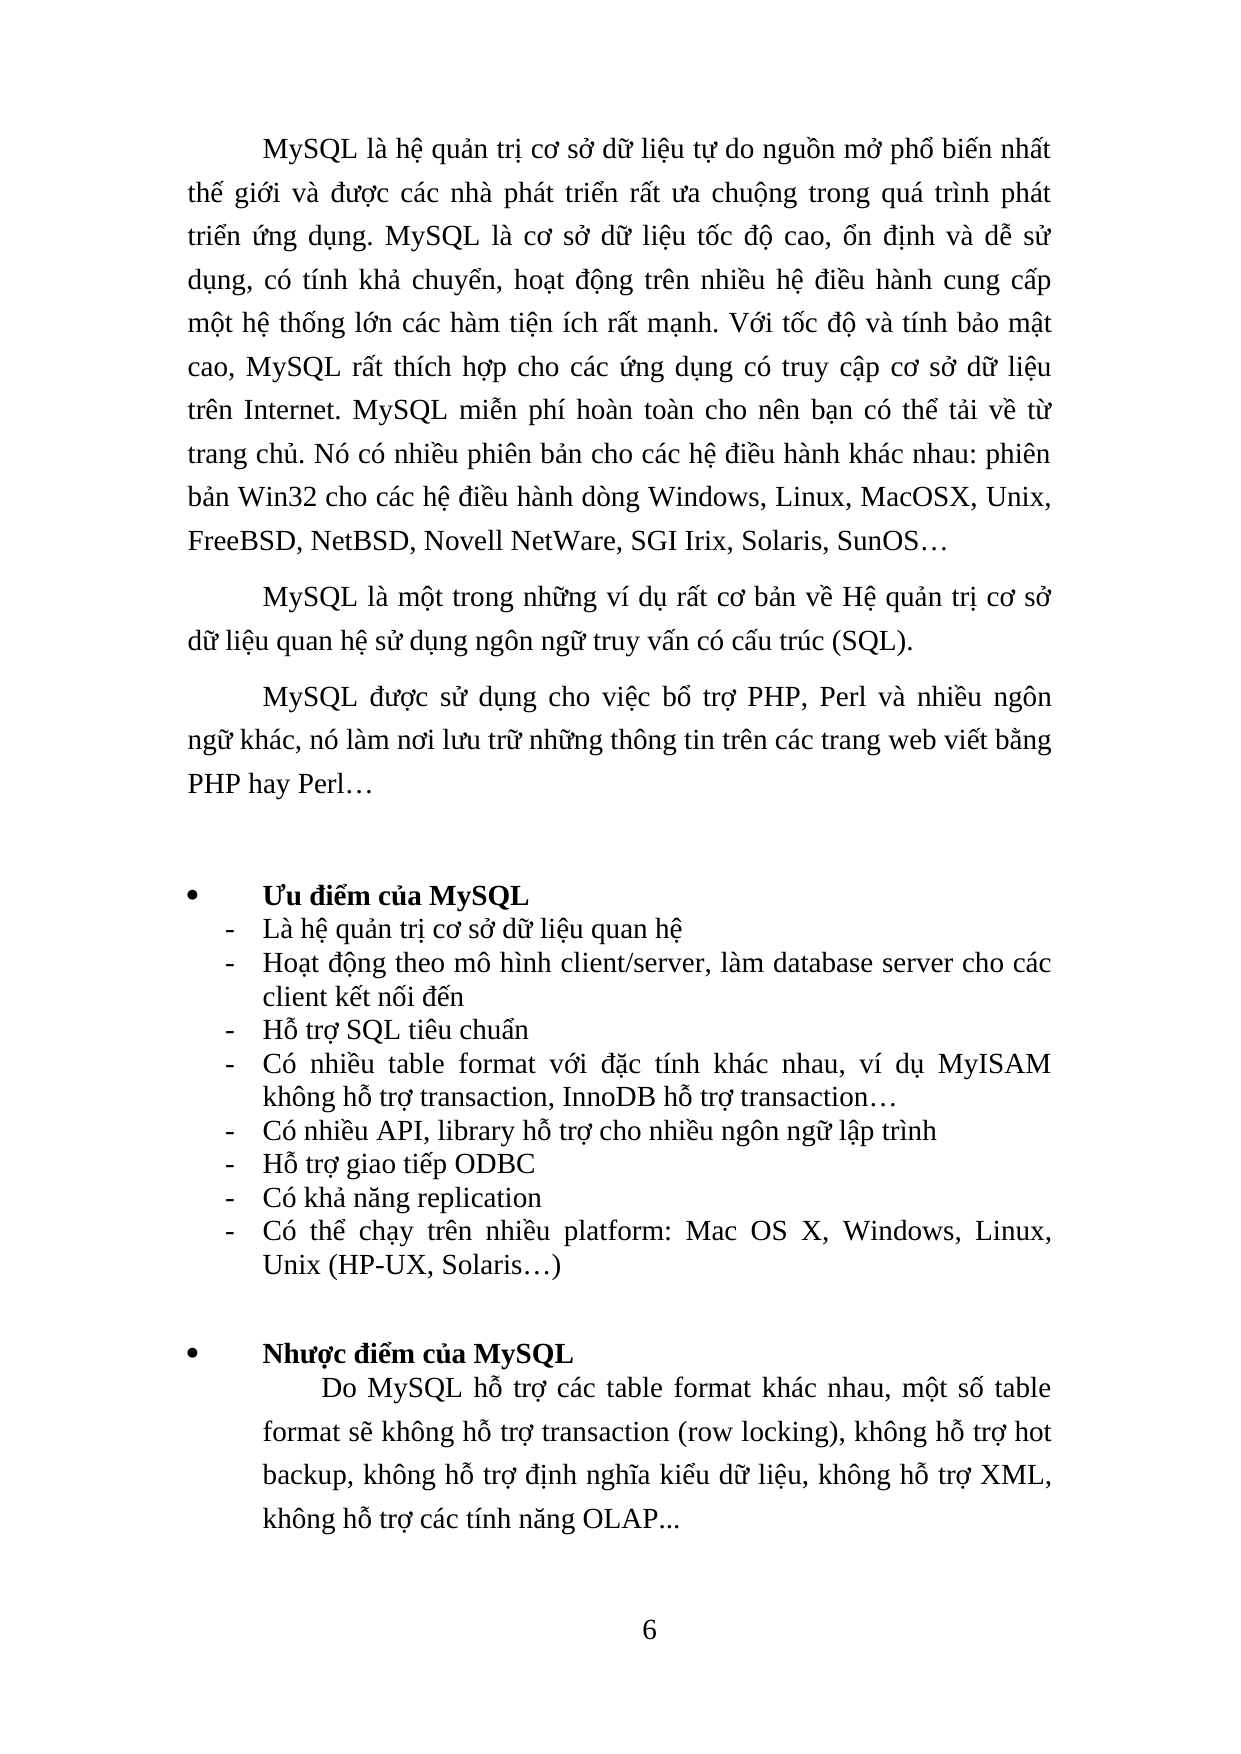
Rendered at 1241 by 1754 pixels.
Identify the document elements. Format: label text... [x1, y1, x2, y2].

list Hỗ trợ SQL tiêu chuẩn [225, 1012, 1053, 1046]
list Là hệ quản trị cơ sở dữ liệu quan hệ [225, 912, 1053, 945]
list Có nhiều table format với đặc tính khác nhau, ví dụ MyISAM không hỗ trợ transaction, InnoDB hỗ trợ transaction… [225, 1046, 1053, 1113]
text MySQL được sử dụng cho việc bổ trợ PHP, Perl và nhiều ngôn ngữ khác, nó làm nơi lưu trữ những thông tin trên các trang web viết bằng PHP hay Perl… [187, 679, 1053, 799]
list Có nhiều API, library hỗ trợ cho nhiều ngôn ngữ lập trình [225, 1113, 1053, 1146]
list Có khả năng replication [225, 1180, 1053, 1213]
text MySQL là hệ quản trị cơ sở dữ liệu tự do nguồn mở phổ biến nhất thế giới và được các nhà phát triển rất ưa chuộng trong quá trình phát triển ứng dụng. MySQL là cơ sở dữ liệu tốc độ cao, ổn định và dễ sử dụng, có tính khả chuyển, hoạt động trên nhiều hệ điều hành cung cấp một hệ thống lớn các hàm tiện ích rất mạnh. Với tốc độ và tính bảo mật cao, MySQL rất thích hợp cho các ứng dụng có truy cập cơ sở dữ liệu trên Internet. MySQL miễn phí hoàn toàn cho nên bạn có thể tải về từ trang chủ. Nó có nhiều phiên bản cho các hệ điều hành khác nhau: phiên bản Win32 cho các hệ điều hành dòng Windows, Linux, MacOSX, Unix, FreeBSD, NetBSD, Novell NetWare, SGI Irix, Solaris, SunOS… [187, 131, 1053, 557]
list Hỗ trợ giao tiếp ODBC [225, 1146, 1053, 1180]
text Do MySQL hỗ trợ các table format khác nhau, một số table format sẽ không hỗ trợ transaction (row locking), không hỗ trợ hot backup, không hỗ trợ định nghĩa kiểu dữ liệu, không hỗ trợ XML, không hỗ trợ các tính năng OLAP... [262, 1370, 1053, 1534]
list Có thể chạy trên nhiều platform: Mac OS X, Windows, Linux, Unix (HP-UX, Solaris…) [225, 1213, 1053, 1281]
list Ưu điểm của MySQL [187, 878, 1053, 912]
list Hoạt động theo mô hình client/server, làm database server cho các client kết nối đến [225, 945, 1053, 1012]
text MySQL là một trong những ví dụ rất cơ bản về Hệ quản trị cơ sở dữ liệu quan hệ sử dụng ngôn ngữ truy vấn có cấu trúc (SQL). [187, 579, 1053, 656]
list Nhược điểm của MySQL [187, 1337, 1053, 1370]
